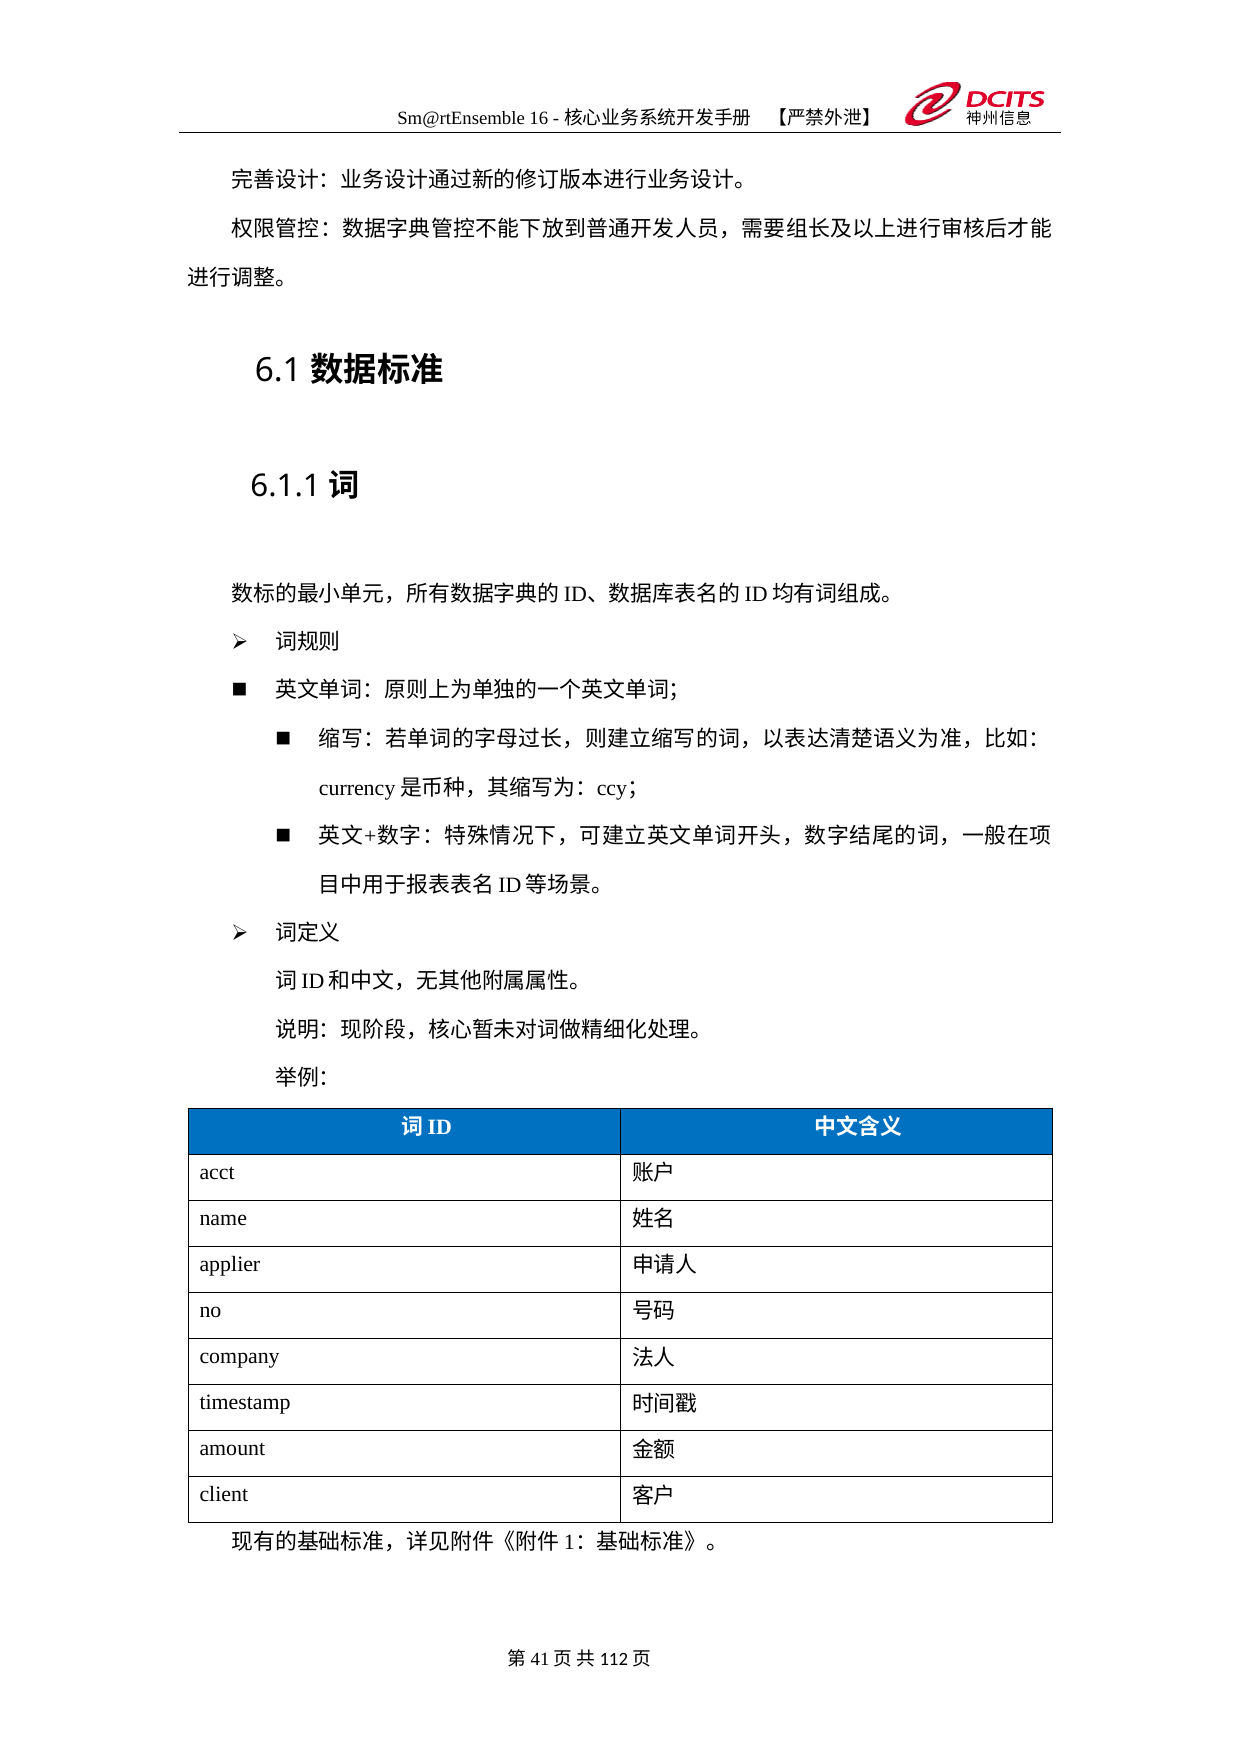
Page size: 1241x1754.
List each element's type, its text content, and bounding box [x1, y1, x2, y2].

list 英文+数字：特殊情况下，可建立英文单词开头，数字结尾的词，一般在项目中用于报表表名ID等场景。 [275, 817, 1053, 899]
table_header 中文含义 [621, 1109, 1052, 1154]
table_cell company [189, 1339, 620, 1384]
text 数标的最小单元，所有数据字典的ID、数据库表名的ID均有词组成。 [187, 575, 1053, 608]
text 完善设计：业务设计通过新的修订版本进行业务设计。 [187, 162, 1053, 194]
table_cell 号码 [621, 1293, 1052, 1338]
table_cell acct [189, 1155, 620, 1200]
table_cell 时间戳 [621, 1385, 1052, 1430]
table_cell client [189, 1477, 620, 1522]
subtitle 词 [187, 451, 1053, 516]
subtitle 数据标准 [187, 334, 1053, 399]
text 现有的基础标准，详见附件《附件1：基础标准》。 [187, 1523, 1053, 1556]
table_cell applier [189, 1247, 620, 1292]
table_cell 金额 [621, 1431, 1052, 1476]
text 词ID和中文，无其他附属属性。 [231, 963, 1053, 995]
table_cell timestamp [189, 1385, 620, 1430]
table_cell 客户 [621, 1477, 1052, 1522]
picture [904, 82, 1045, 126]
text 举例： [231, 1059, 1053, 1092]
table_cell 申请人 [621, 1247, 1052, 1292]
text 说明：现阶段，核心暂未对词做精细化处理。 [231, 1011, 1053, 1044]
table_cell 账户 [621, 1155, 1052, 1200]
list 英文单词：原则上为单独的一个英文单词； [187, 672, 1053, 704]
list 词规则 [187, 624, 1053, 656]
table_cell 姓名 [621, 1201, 1052, 1246]
list 词定义 [187, 914, 1053, 947]
table_header 词ID [189, 1109, 620, 1154]
table_cell 法人 [621, 1339, 1052, 1384]
table_cell name [189, 1201, 620, 1246]
list 缩写：若单词的字母过长，则建立缩写的词，以表达清楚语义为准，比如：currency是币种，其缩写为：ccy； [275, 720, 1053, 802]
table_cell no [189, 1293, 620, 1338]
text 权限管控：数据字典管控不能下放到普通开发人员，需要组长及以上进行审核后才能进行调整。 [187, 210, 1053, 292]
table_cell amount [189, 1431, 620, 1476]
